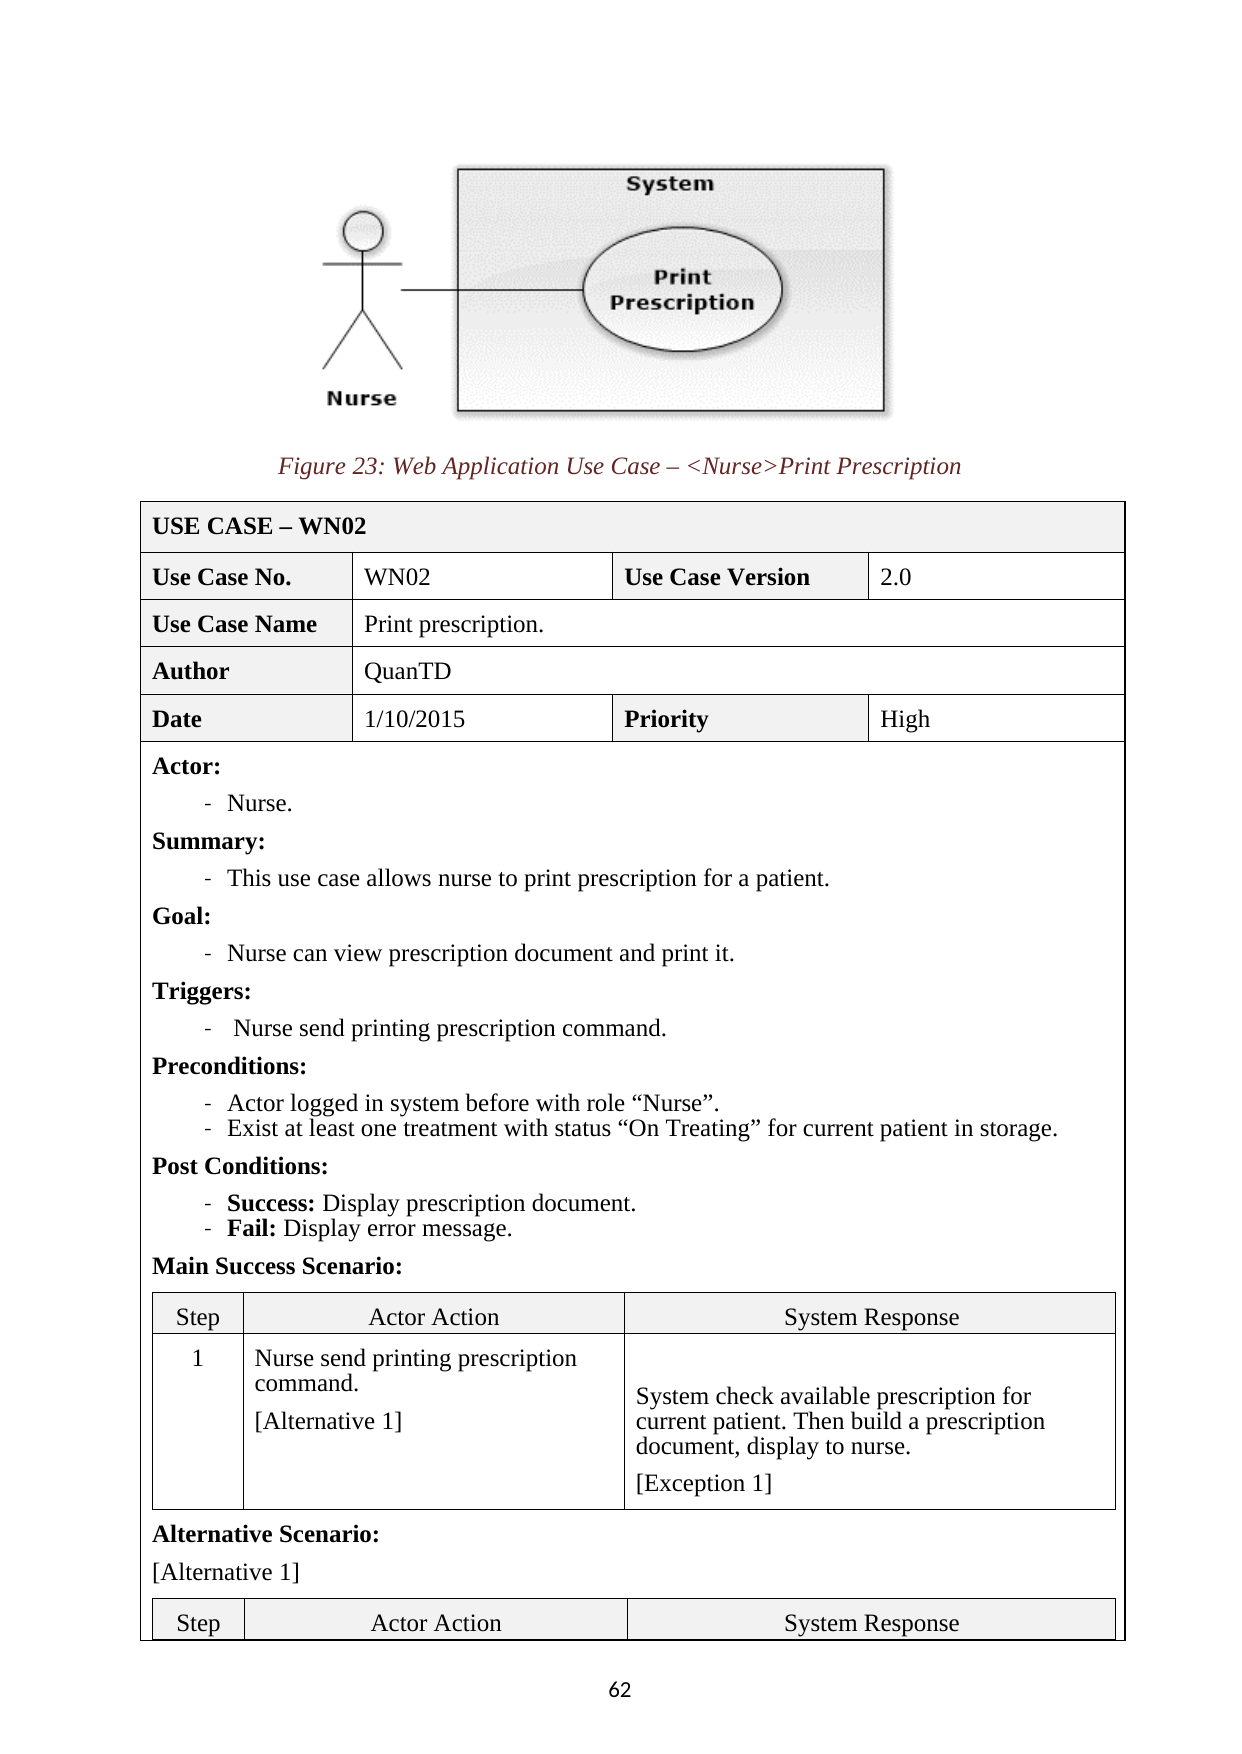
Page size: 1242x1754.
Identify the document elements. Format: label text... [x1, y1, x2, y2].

table_cell High [869, 695, 1124, 741]
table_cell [141, 742, 1124, 1640]
picture [315, 162, 924, 451]
table_cell 1/10/2015 [353, 695, 612, 741]
text Figure 23: Web Application Use Case – <Nurse>Print Prescription [94, 451, 1146, 480]
table_cell Use Case No. [141, 553, 352, 599]
table_cell Use Case Version [613, 553, 868, 599]
table_cell Priority [613, 695, 868, 741]
table_cell 2.0 [869, 553, 1124, 599]
table_cell Author [141, 647, 352, 693]
table_cell Print prescription. [353, 600, 1124, 646]
table_header USE CASE – WN02 [141, 502, 1124, 552]
table_cell Date [141, 695, 352, 741]
table_cell Use Case Name [141, 600, 352, 646]
table_cell WN02 [353, 553, 612, 599]
table_cell QuanTD [353, 647, 1124, 693]
